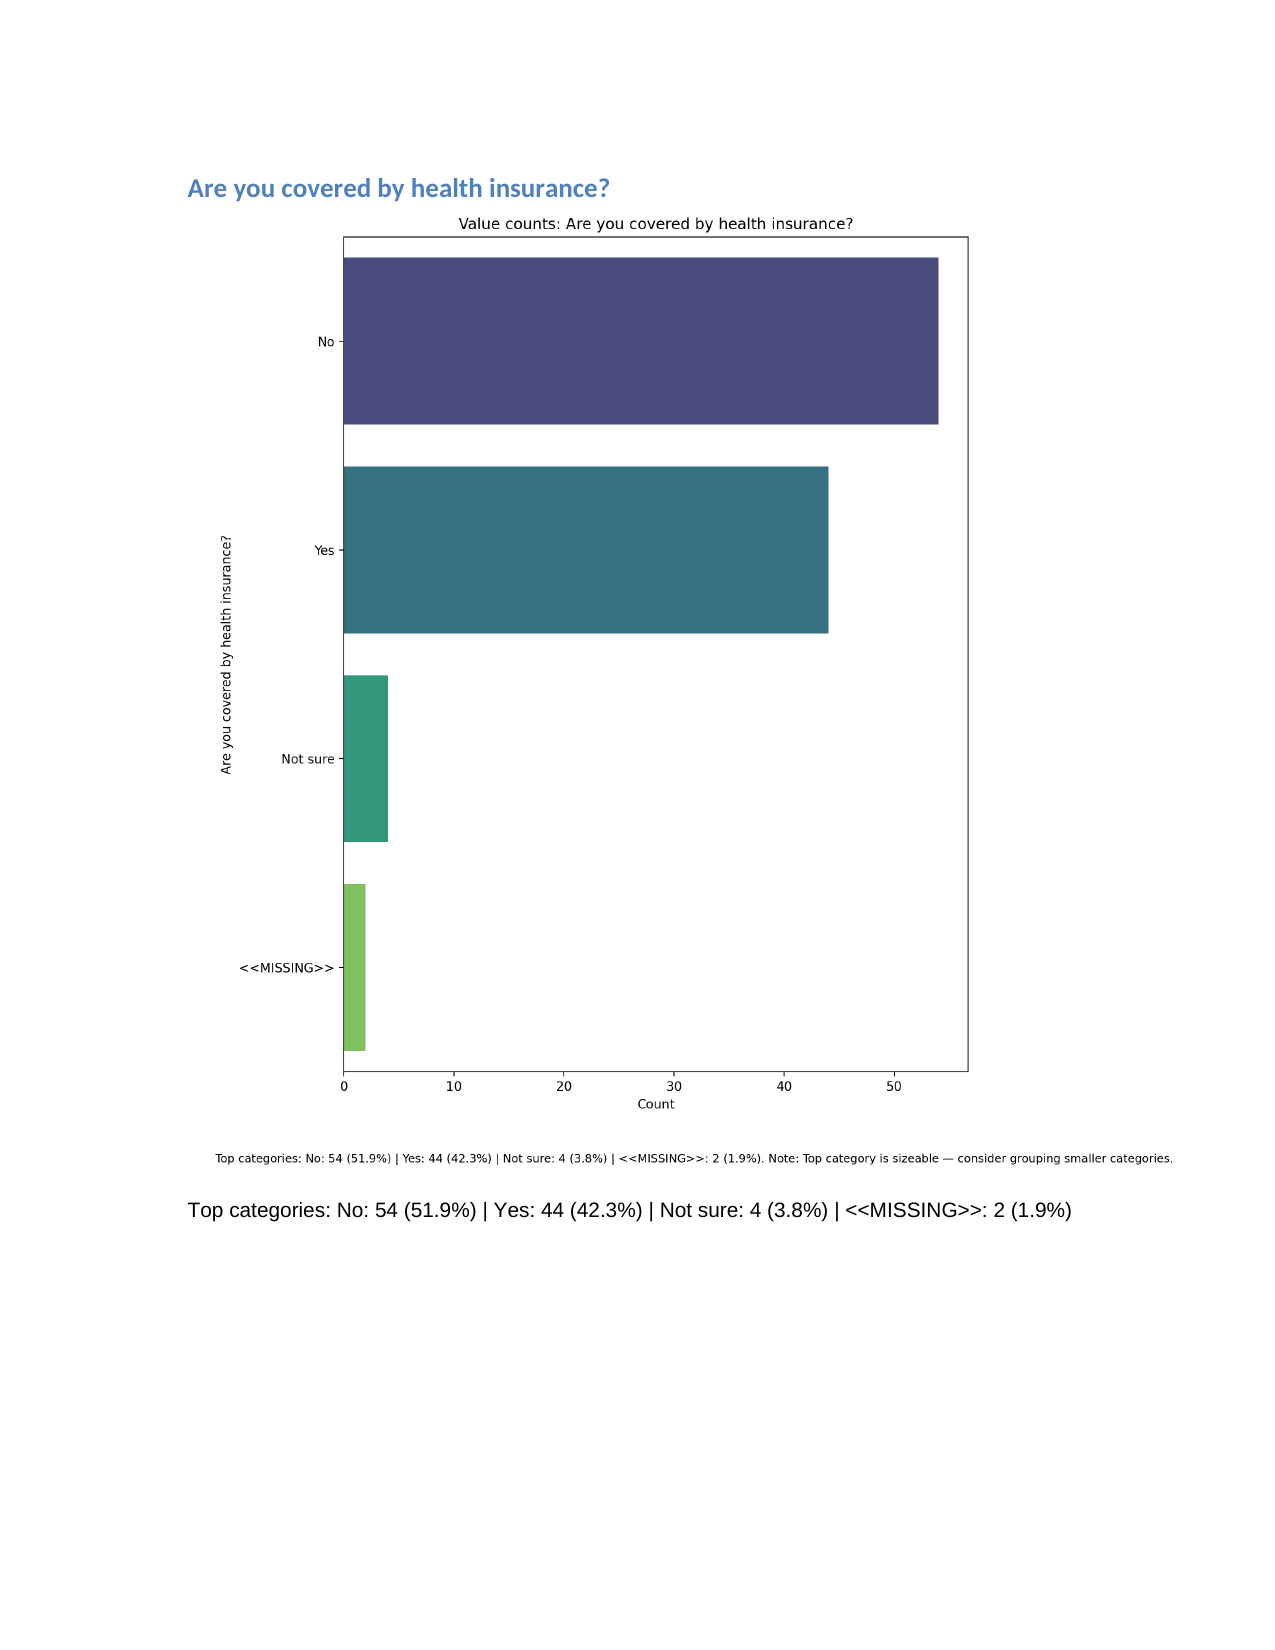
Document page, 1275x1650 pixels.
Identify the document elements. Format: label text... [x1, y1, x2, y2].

text Top categories: No: 54 (51.9%) | Yes: 44 (42.3%) | Not sure: 4 (3.8%) | <<MISSING>>: 2 (1.9%) [187, 1198, 1087, 1222]
subtitle Are you covered by health insurance? [187, 171, 1087, 204]
picture [206, 208, 1182, 1174]
